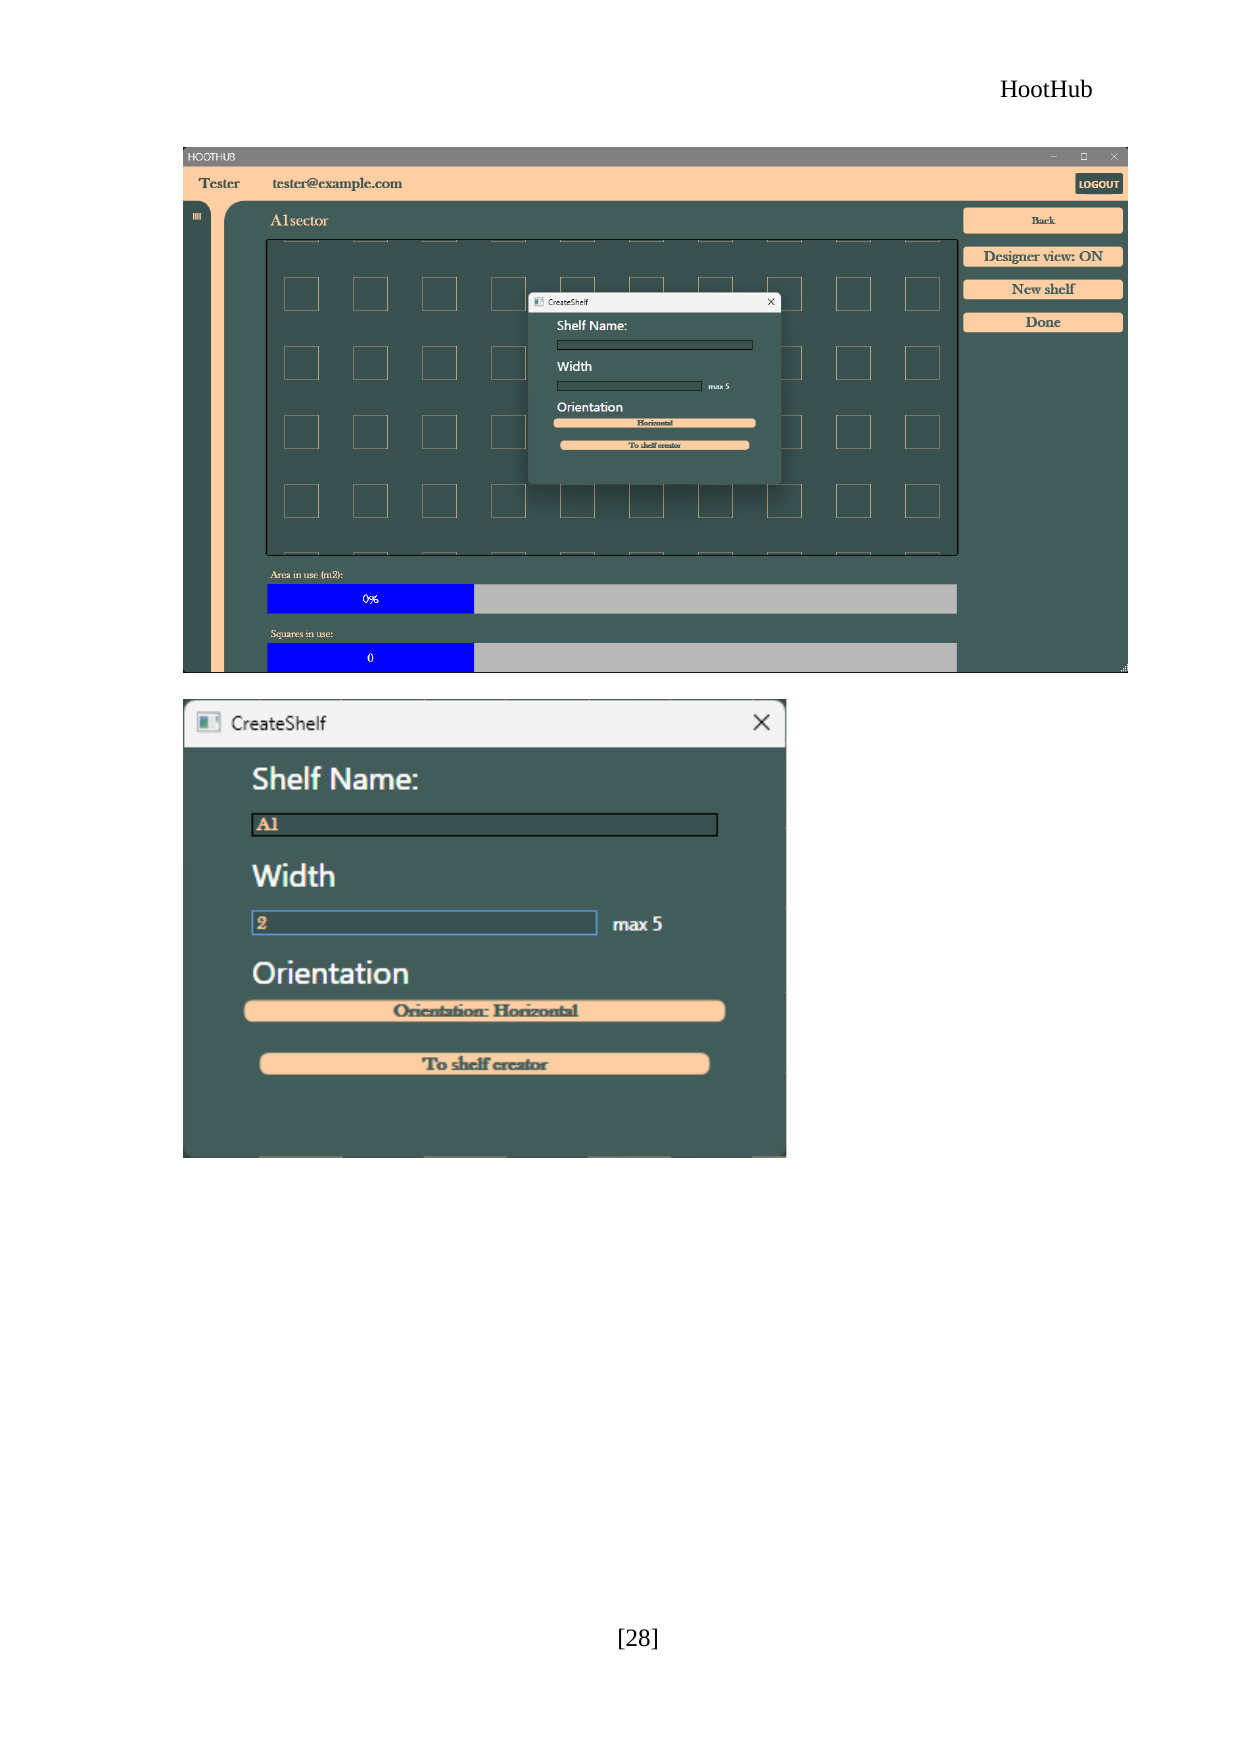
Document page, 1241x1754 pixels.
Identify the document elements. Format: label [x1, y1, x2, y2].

picture [183, 699, 787, 1158]
picture [183, 147, 1128, 673]
